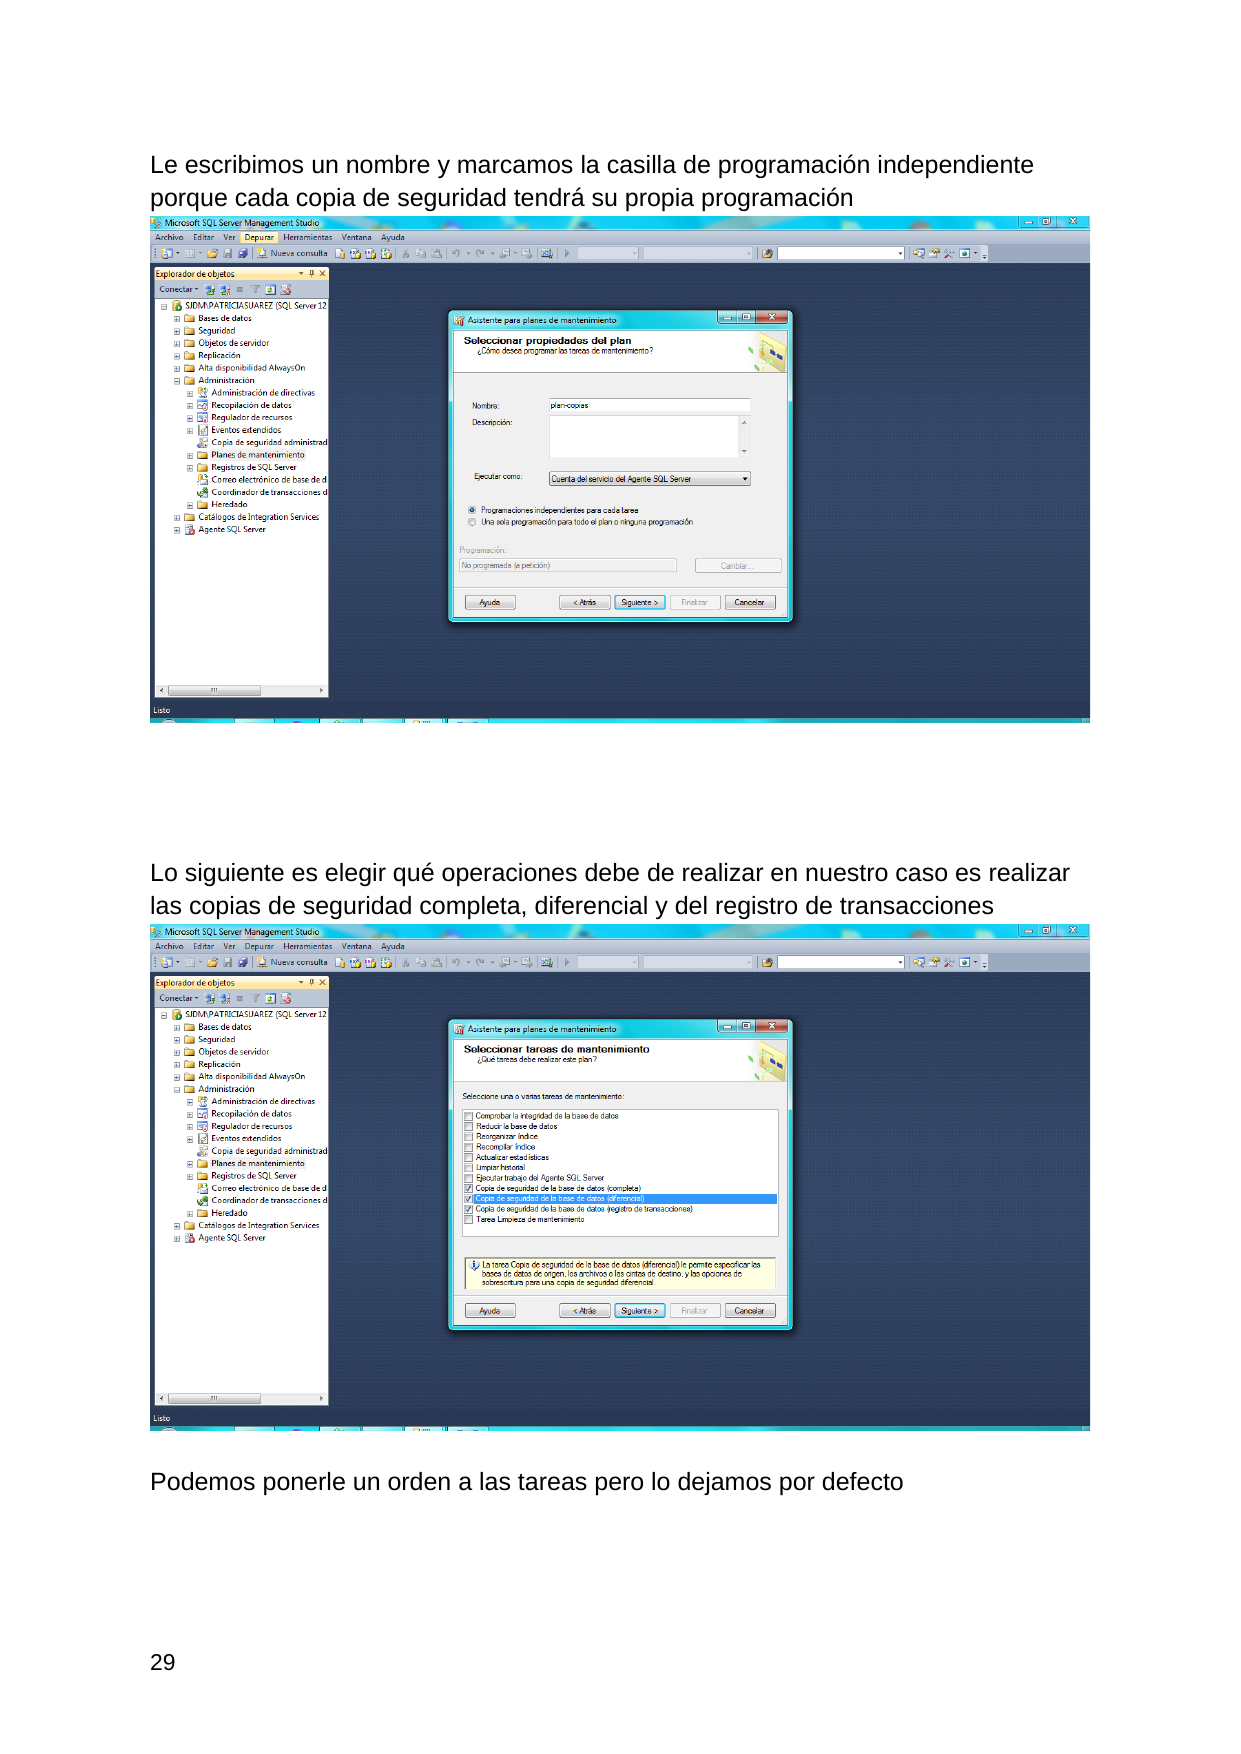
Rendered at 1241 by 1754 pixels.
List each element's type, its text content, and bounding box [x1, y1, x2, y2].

picture [150, 216, 1091, 723]
picture [150, 924, 1091, 1431]
text Le escribimos un nombre y marcamos la casilla de programación independiente porque cada copia de seguridad tendrá su propia programación [150, 150, 1090, 212]
text Podemos ponerle un orden a las tareas pero lo dejamos por defecto [150, 1467, 1090, 1496]
text Lo siguiente es elegir qué operaciones debe de realizar en nuestro caso es realizar las copias de seguridad completa, diferencial y del registro de transacciones [150, 858, 1090, 920]
